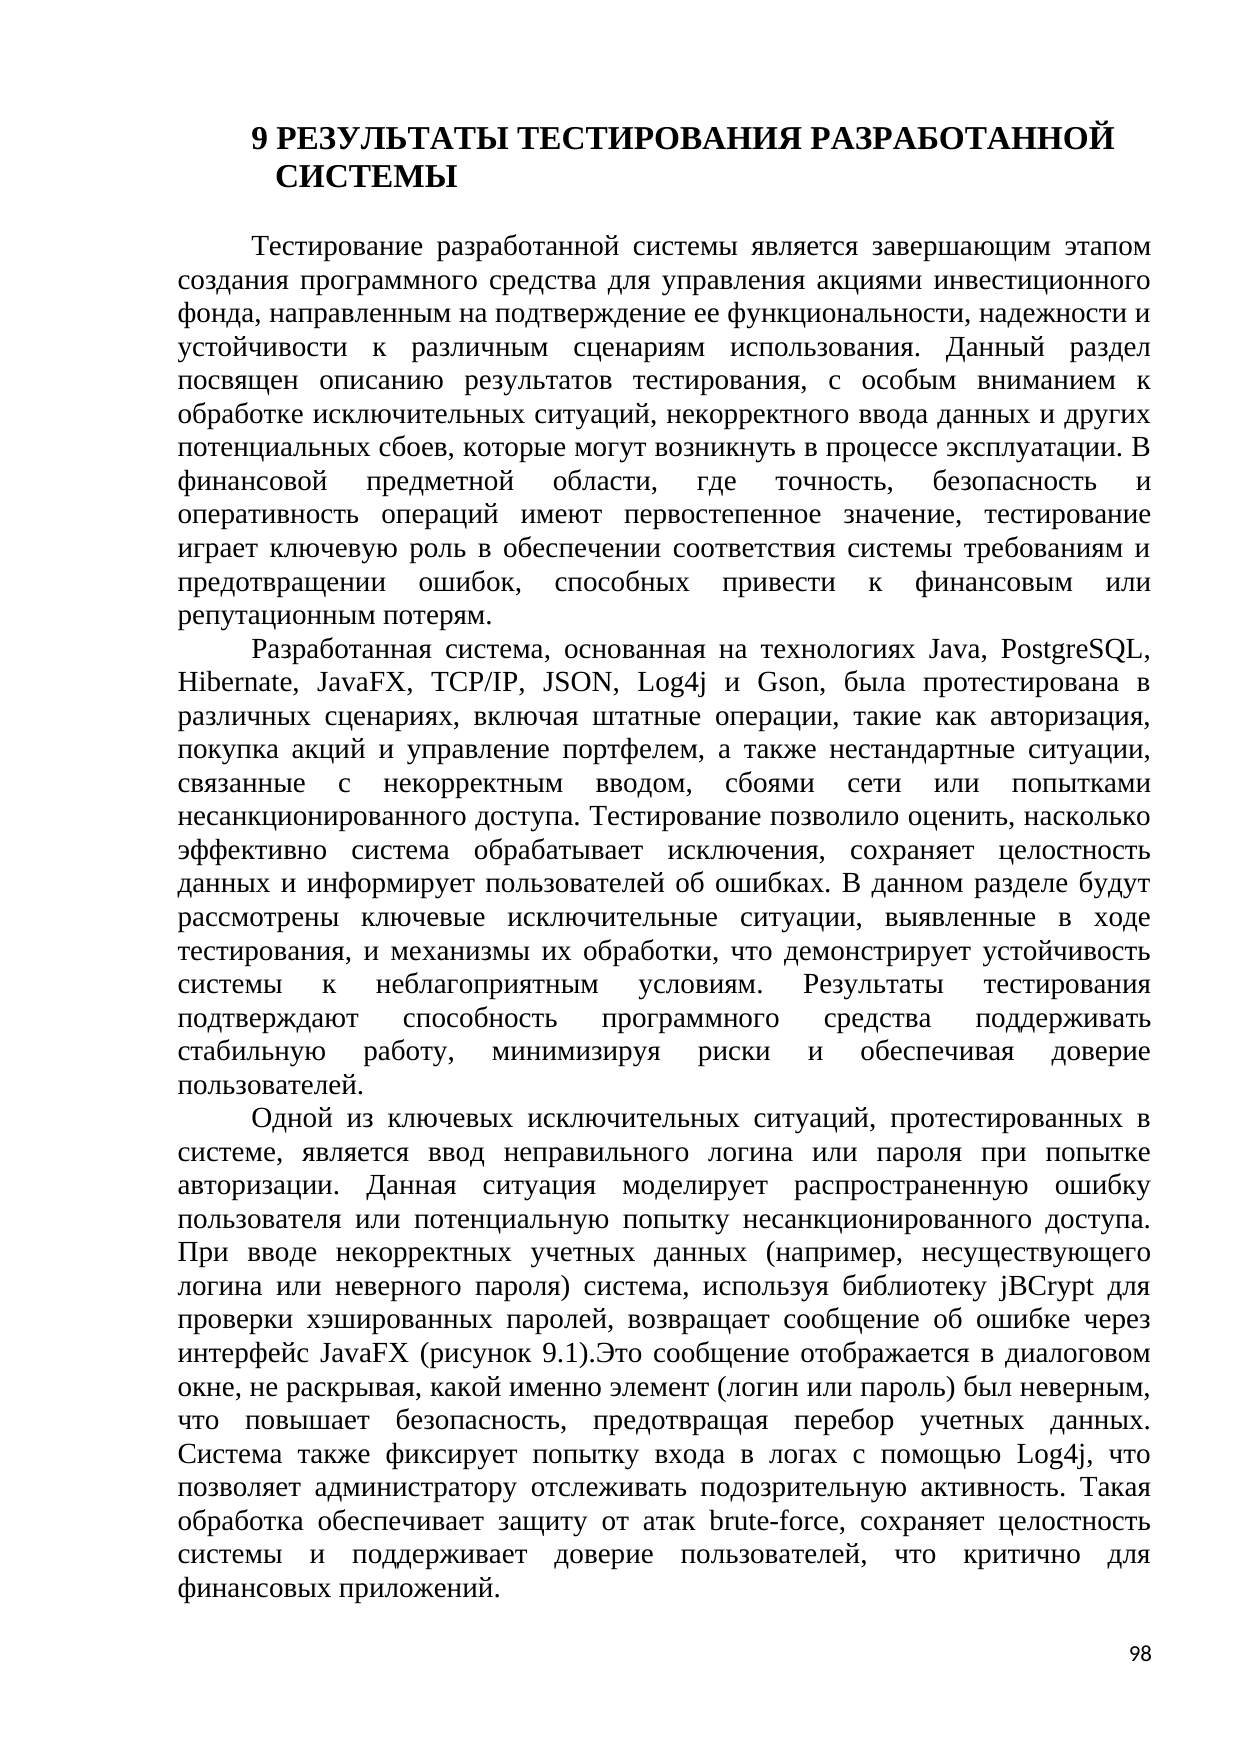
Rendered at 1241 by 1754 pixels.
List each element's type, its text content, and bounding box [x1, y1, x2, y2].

text Тестирование разработанной системы является завершающим этапом создания программного средства для управления акциями инвестиционного фонда, направленным на подтверждение ее функциональности, надежности и устойчивости к различным сценариям использования. Данный раздел посвящен описанию результатов тестирования, с особым вниманием к обработке исключительных ситуаций, некорректного ввода данных и других потенциальных сбоев, которые могут возникнуть в процессе эксплуатации. В финансовой предметной области, где точность, безопасность и оперативность операций имеют первостепенное значение, тестирование играет ключевую роль в обеспечении соответствия системы требованиям и предотвращении ошибок, способных привести к финансовым или репутационным потерям. [177, 228, 1152, 631]
text Одной из ключевых исключительных ситуаций, протестированных в системе, является ввод неправильного логина или пароля при попытке авторизации. Данная ситуация моделирует распространенную ошибку пользователя или потенциальную попытку несанкционированного доступа. При вводе некорректных учетных данных (например, несуществующего логина или неверного пароля) система, используя библиотеку jBCrypt для проверки хэшированных паролей, возвращает сообщение об ошибке через интерфейс JavaFX (рисунок 9.1).Это сообщение отображается в диалоговом окне, не раскрывая, какой именно элемент (логин или пароль) был неверным, что повышает безопасность, предотвращая перебор учетных данных. Система также фиксирует попытку входа в логах с помощью Log4j, что позволяет администратору отслеживать подозрительную активность. Такая обработка обеспечивает защиту от атак brute-force, сохраняет целостность системы и поддерживает доверие пользователей, что критично для финансовых приложений. [177, 1100, 1152, 1603]
text Разработанная система, основанная на технологиях Java, PostgreSQL, Hibernate, JavaFX, TCP/IP, JSON, Log4j и Gson, была протестирована в различных сценариях, включая штатные операции, такие как авторизация, покупка акций и управление портфелем, а также нестандартные ситуации, связанные с некорректным вводом, сбоями сети или попытками несанкционированного доступа. Тестирование позволило оценить, насколько эффективно система обрабатывает исключения, сохраняет целостность данных и информирует пользователей об ошибках. В данном разделе будут рассмотрены ключевые исключительные ситуации, выявленные в ходе тестирования, и механизмы их обработки, что демонстрирует устойчивость системы к неблагоприятным условиям. Результаты тестирования подтверждают способность программного средства поддерживать стабильную работу, минимизируя риски и обеспечивая доверие пользователей. [177, 631, 1152, 1100]
subtitle 9 РЕЗУЛЬТАТЫ ТЕСТИРОВАНИЯ РАЗРАБОТАННОЙ СИСТЕМЫ [251, 118, 1152, 195]
